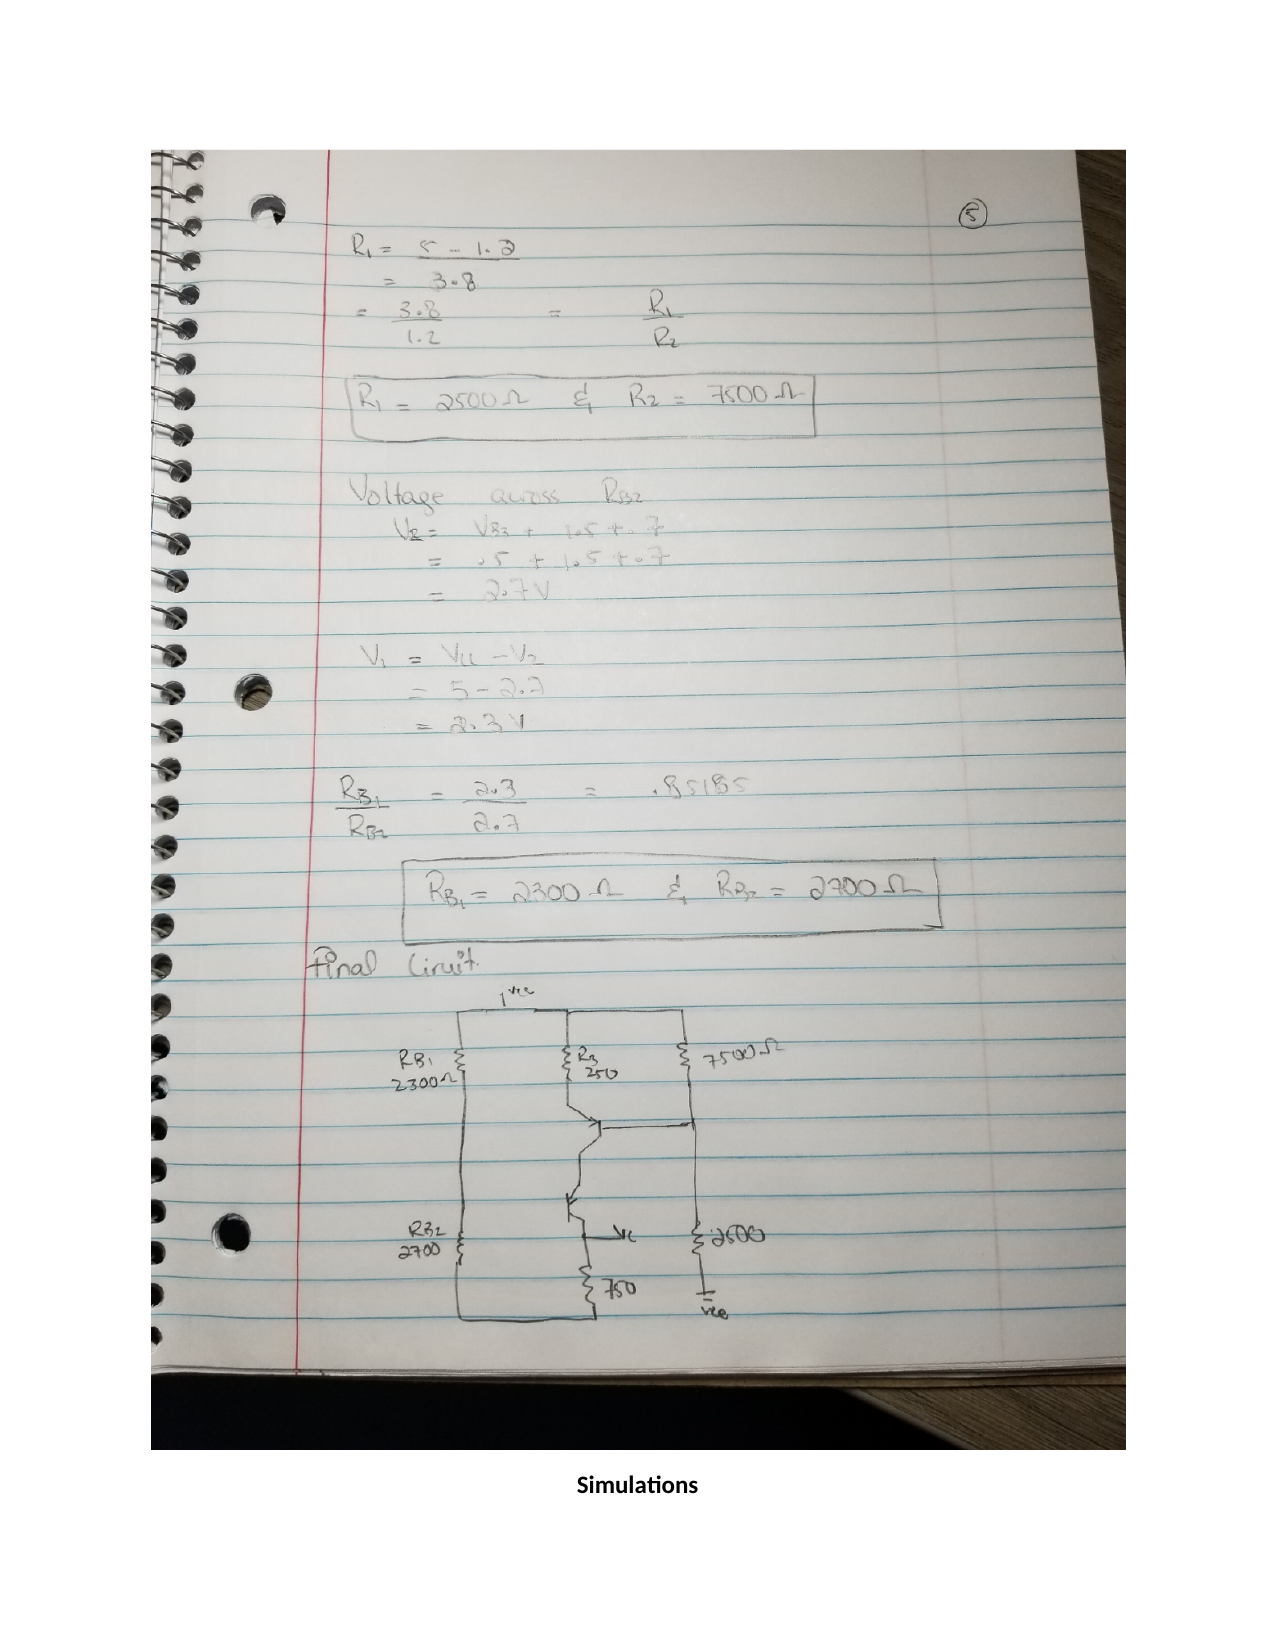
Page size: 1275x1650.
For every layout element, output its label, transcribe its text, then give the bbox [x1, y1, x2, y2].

text Simulations [150, 1469, 1125, 1499]
picture [152, 151, 1126, 1448]
